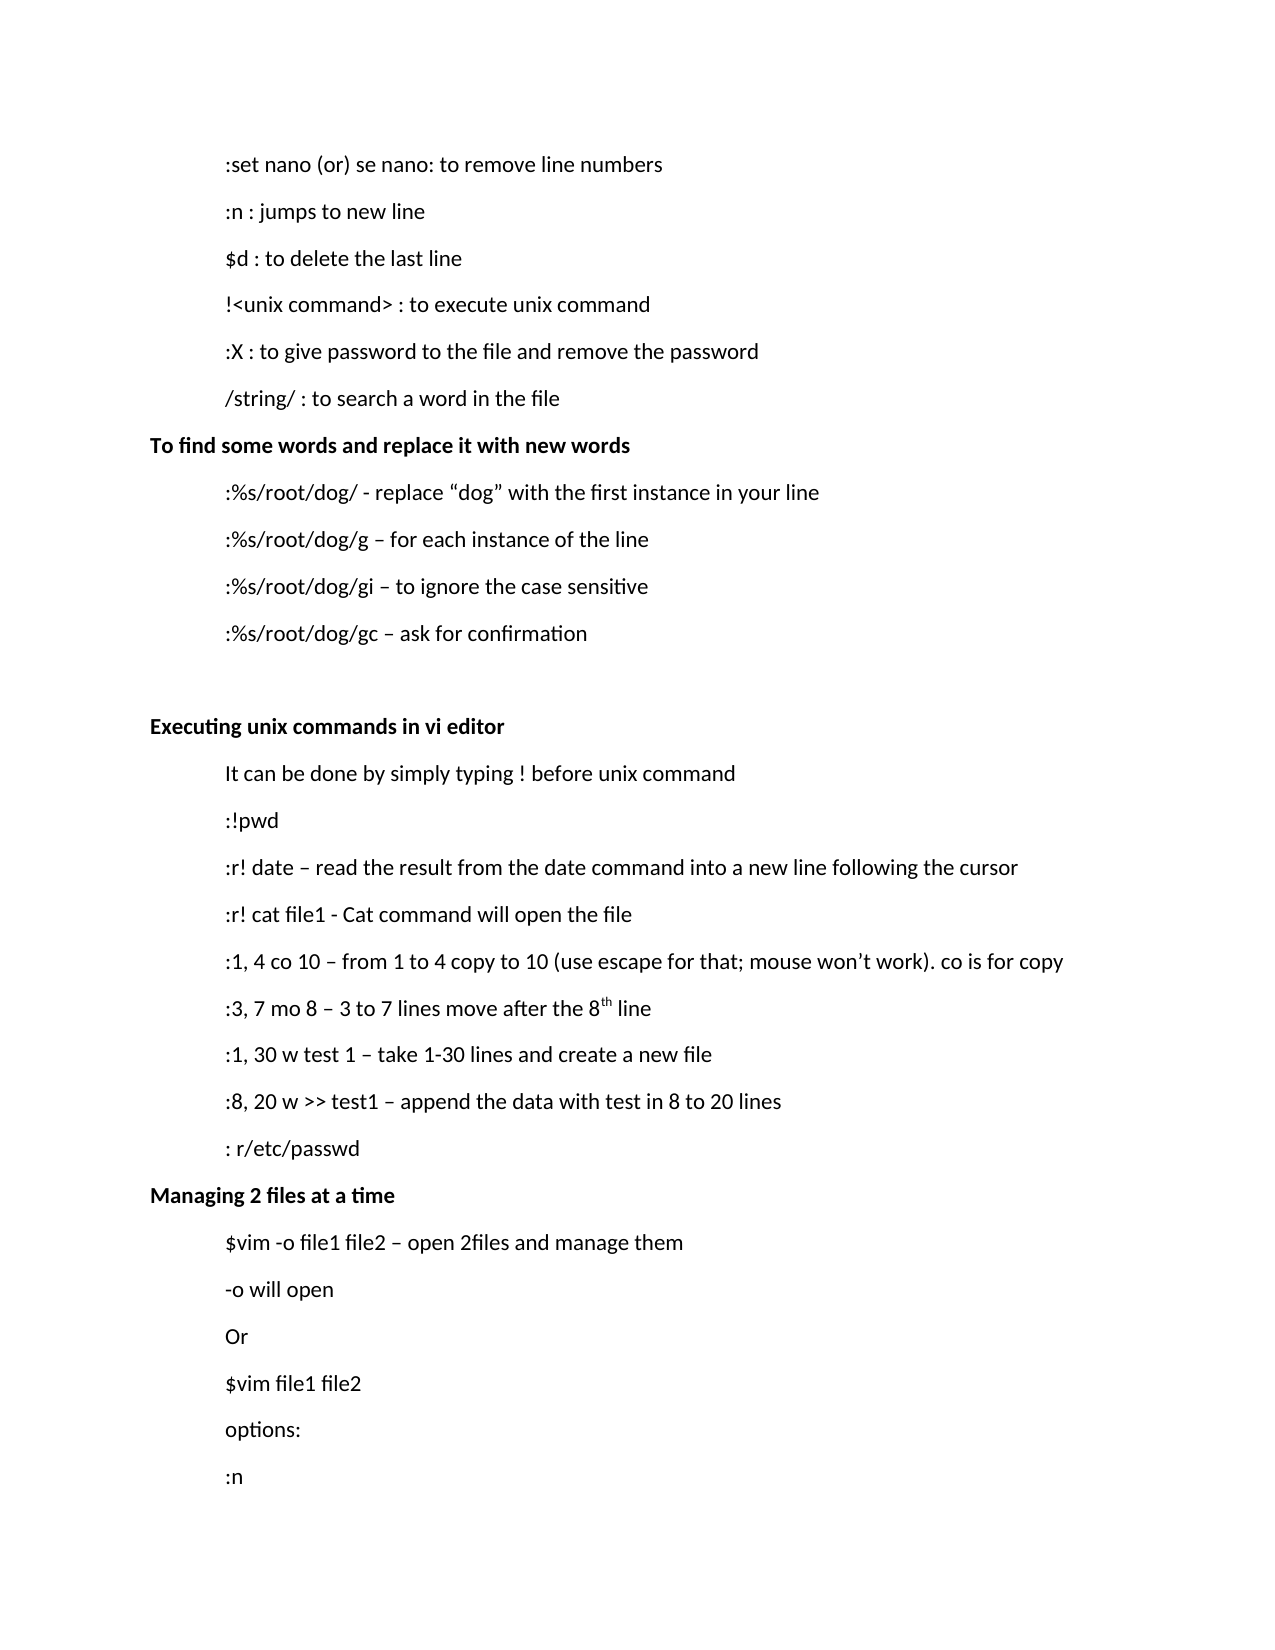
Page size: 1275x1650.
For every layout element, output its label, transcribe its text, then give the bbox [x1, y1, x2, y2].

text :n : jumps to new line [225, 197, 1125, 225]
text !<unix command> : to execute unix command [225, 291, 1125, 319]
text :1, 4 co 10 – from 1 to 4 copy to 10 (use escape for that; mouse won’t work). co is for copy [225, 947, 1125, 975]
text :%s/root/dog/g – for each instance of the line [225, 525, 1125, 553]
text To find some words and replace it with new words [150, 431, 1125, 459]
text :set nano (or) se nano: to remove line numbers [225, 150, 1125, 178]
text :%s/root/dog/gi – to ignore the case sensitive [225, 572, 1125, 600]
text Managing 2 files at a time [150, 1181, 1125, 1209]
text :%s/root/dog/ - replace “dog” with the first instance in your line [225, 478, 1125, 506]
text :X : to give password to the file and remove the password [225, 337, 1125, 366]
text Or [225, 1322, 1125, 1350]
text :r! date – read the result from the date command into a new line following the cursor [225, 853, 1125, 881]
text options: [225, 1416, 1125, 1444]
text /string/ : to search a word in the file [225, 384, 1125, 412]
text :n [225, 1462, 1125, 1491]
text : r/etc/passwd [225, 1134, 1125, 1162]
text :3, 7 mo 8 – 3 to 7 lines move after the 8th line [225, 994, 1125, 1022]
text It can be done by simply typing ! before unix command [225, 759, 1125, 787]
text :%s/root/dog/gc – ask for confirmation [225, 619, 1125, 647]
text :r! cat file1 - Cat command will open the file [225, 900, 1125, 928]
text :8, 20 w >> test1 – append the data with test in 8 to 20 lines [225, 1087, 1125, 1116]
text $d : to delete the last line [225, 244, 1125, 272]
text :!pwd [150, 806, 1125, 834]
text $vim -o file1 file2 – open 2files and manage them [225, 1228, 1125, 1256]
text :1, 30 w test 1 – take 1-30 lines and create a new file [225, 1041, 1125, 1069]
text $vim file1 file2 [225, 1369, 1125, 1397]
text -o will open [225, 1275, 1125, 1303]
text Executing unix commands in vi editor [150, 712, 1125, 741]
